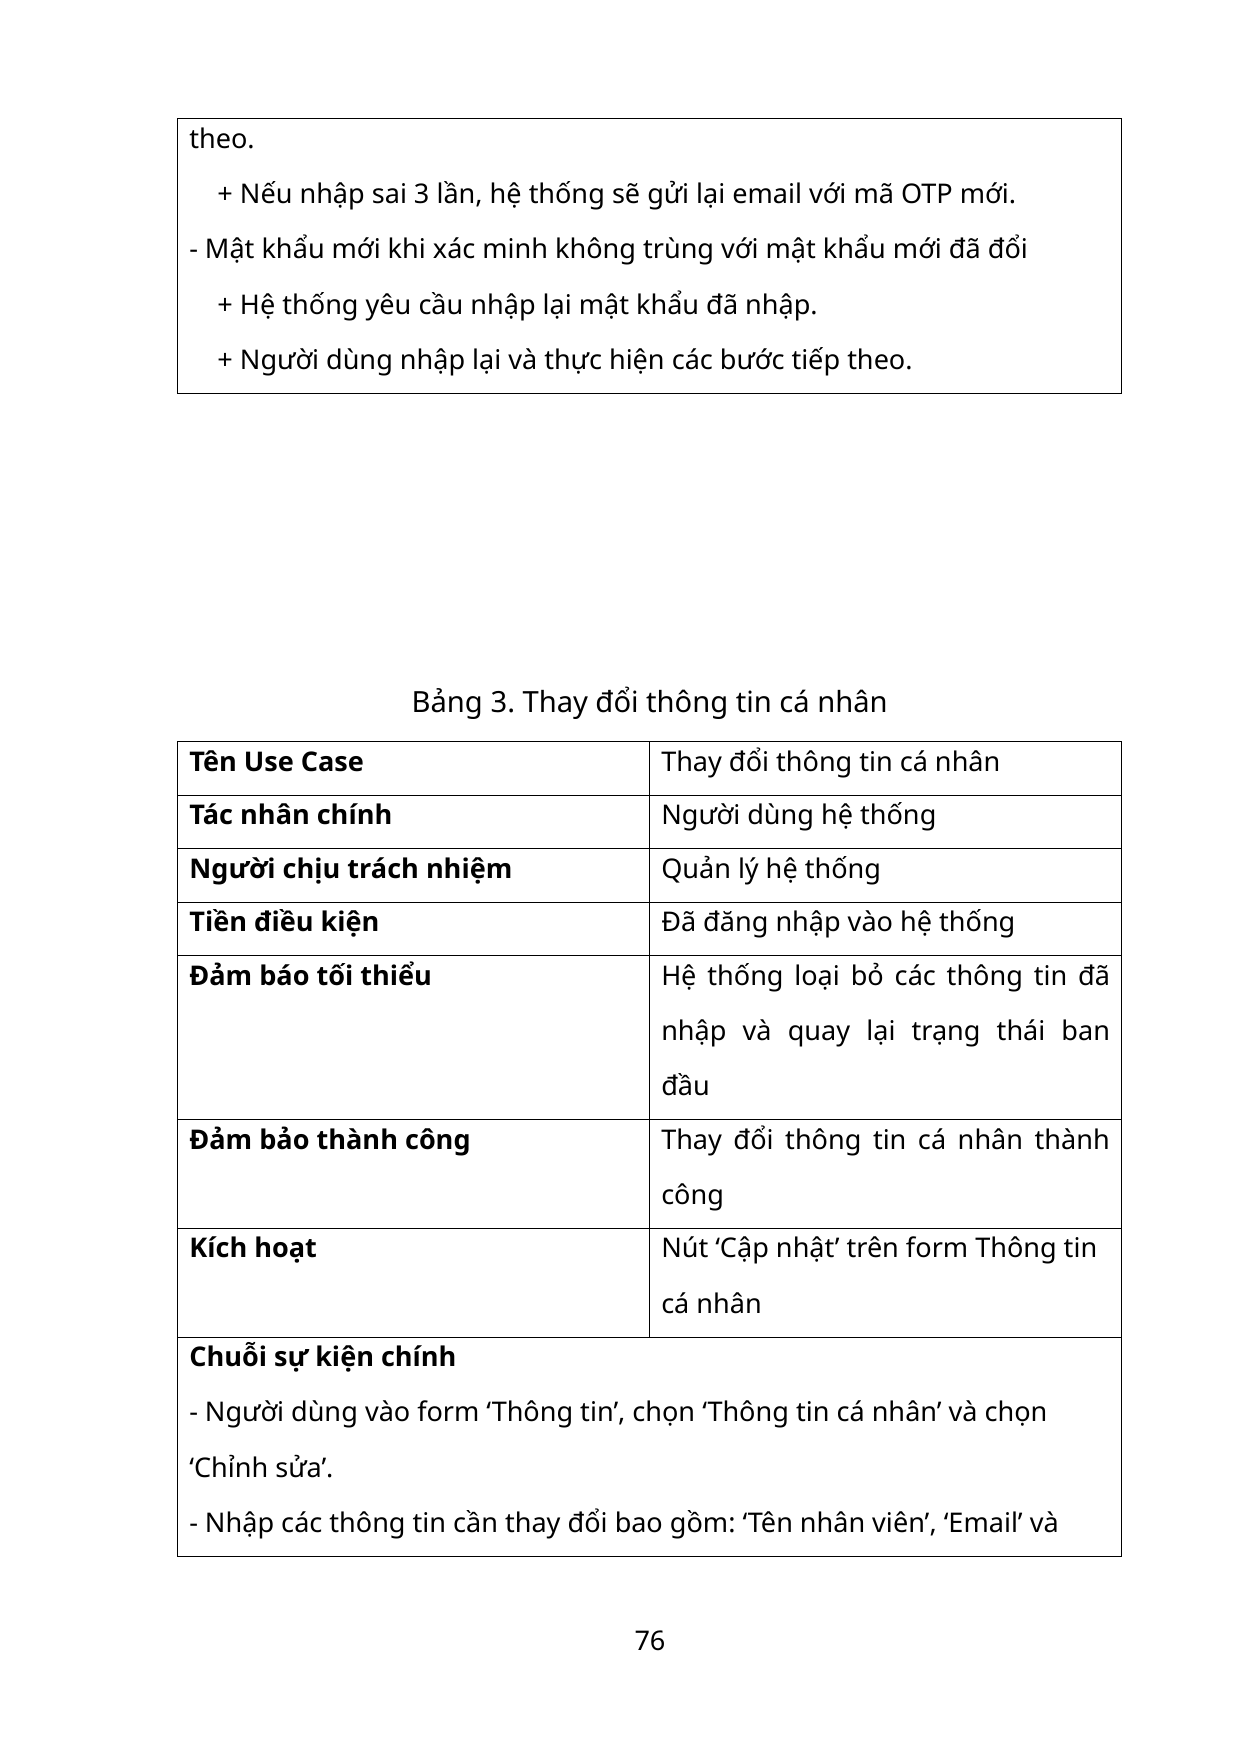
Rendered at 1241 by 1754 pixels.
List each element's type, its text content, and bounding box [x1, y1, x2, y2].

table_cell Thay đổi thông tin cá nhân thành công [650, 1120, 1121, 1228]
table_cell Hệ thống loại bỏ các thông tin đã nhập và quay lại trạng thái ban đầu [650, 956, 1121, 1119]
table_header Thay đổi thông tin cá nhân [650, 742, 1121, 795]
table_cell Đã đăng nhập vào hệ thống [650, 903, 1121, 955]
table_cell Nút ‘Cập nhật’ trên form Thông tin cá nhân [650, 1229, 1121, 1337]
table_cell Quản lý hệ thống [650, 849, 1121, 902]
table_cell Tác nhân chính [178, 796, 649, 848]
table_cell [178, 119, 1121, 393]
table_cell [178, 1338, 1121, 1556]
table_header Tên Use Case [178, 742, 649, 795]
text Bảng 3. Thay đổi thông tin cá nhân [177, 682, 1122, 721]
table_cell Đảm bảo thành công [178, 1120, 649, 1228]
table_cell Đảm báo tối thiểu [178, 956, 649, 1119]
table_cell Người chịu trách nhiệm [178, 849, 649, 902]
table_cell Tiền điều kiện [178, 903, 649, 955]
table_cell Kích hoạt [178, 1229, 649, 1337]
table_cell Người dùng hệ thống [650, 796, 1121, 848]
